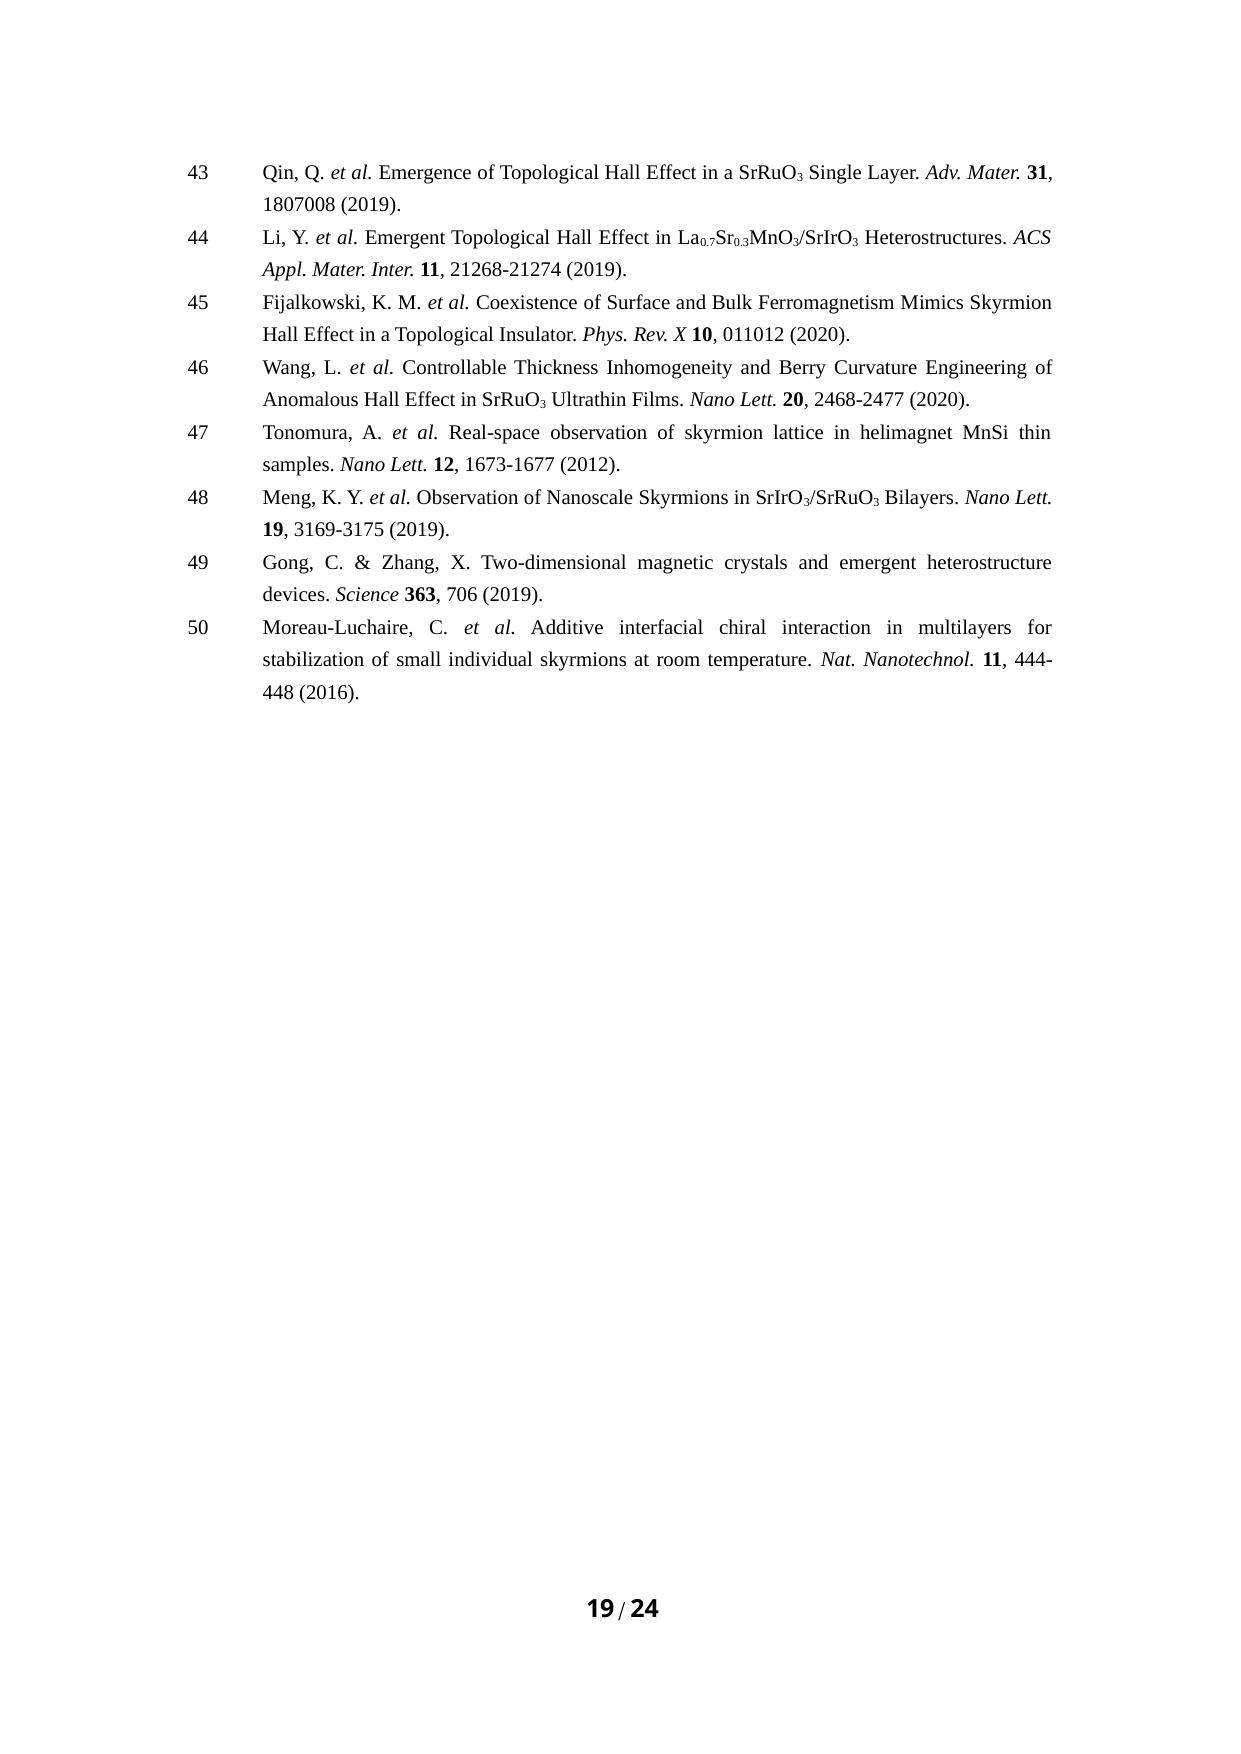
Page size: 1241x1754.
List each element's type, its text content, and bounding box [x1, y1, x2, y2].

text 45 Fijalkowski, K. M. et al. Coexistence of Surface and Bulk Ferromagnetism Mimics Skyrmion Hall Effect in a Topological Insulator. Phys. Rev. X 10, 011012 (2020). [187, 286, 1053, 351]
text 50 Moreau-Luchaire, C. et al. Additive interfacial chiral interaction in multilayers for stabilization of small individual skyrmions at room temperature. Nat. Nanotechnol. 11, 444-448 (2016). [187, 611, 1053, 708]
text 46 Wang, L. et al. Controllable Thickness Inhomogeneity and Berry Curvature Engineering of Anomalous Hall Effect in SrRuO3 Ultrathin Films. Nano Lett. 20, 2468-2477 (2020). [187, 351, 1053, 416]
text 48 Meng, K. Y. et al. Observation of Nanoscale Skyrmions in SrIrO3/SrRuO3 Bilayers. Nano Lett. 19, 3169-3175 (2019). [187, 481, 1053, 546]
text 44 Li, Y. et al. Emergent Topological Hall Effect in La0.7Sr0.3MnO3/SrIrO3 Heterostructures. ACS Appl. Mater. Inter. 11, 21268-21274 (2019). [187, 221, 1053, 286]
text 43 Qin, Q. et al. Emergence of Topological Hall Effect in a SrRuO3 Single Layer. Adv. Mater. 31, 1807008 (2019). [187, 156, 1053, 221]
text 49 Gong, C. & Zhang, X. Two-dimensional magnetic crystals and emergent heterostructure devices. Science 363, 706 (2019). [187, 546, 1053, 611]
text 47 Tonomura, A. et al. Real-space observation of skyrmion lattice in helimagnet MnSi thin samples. Nano Lett. 12, 1673-1677 (2012). [187, 416, 1053, 481]
